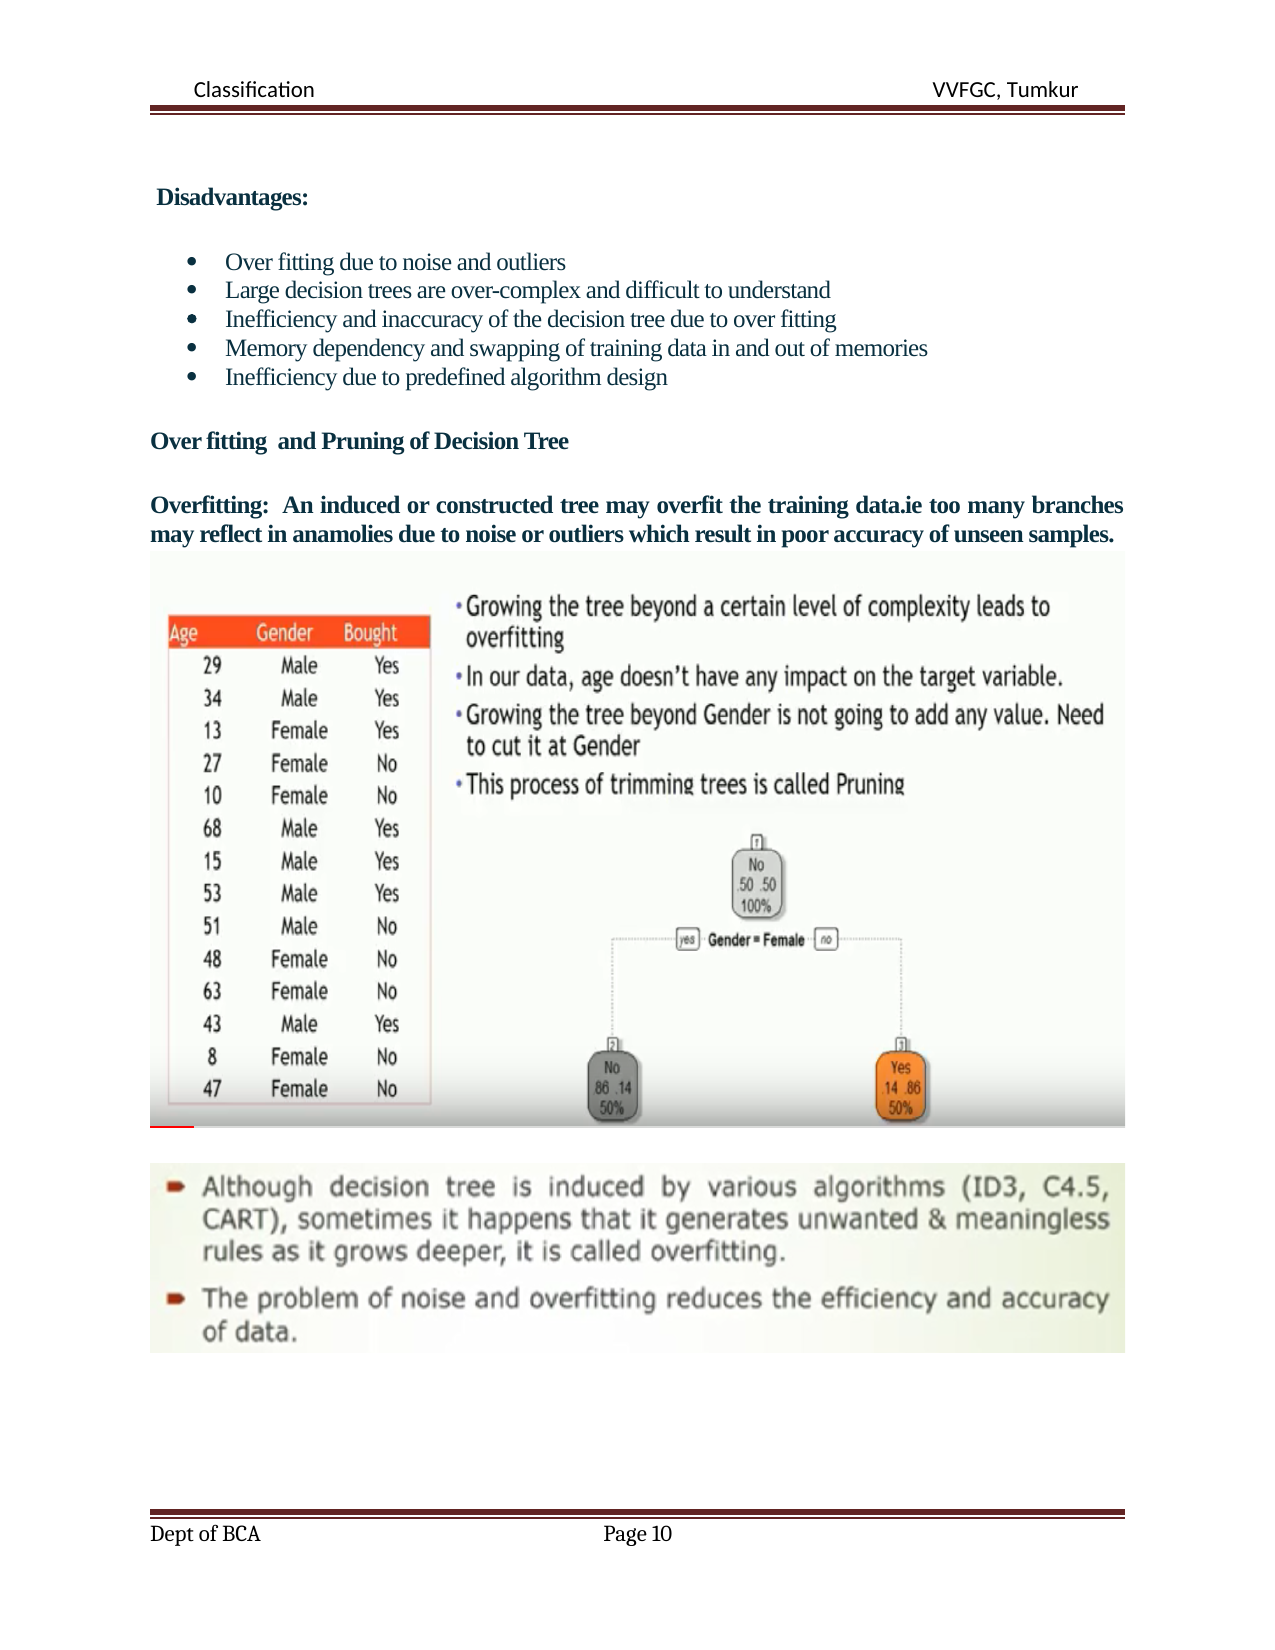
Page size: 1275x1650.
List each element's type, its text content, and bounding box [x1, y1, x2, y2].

picture [150, 1163, 1125, 1353]
picture [150, 551, 1125, 1128]
text Disadvantages: [150, 182, 1125, 211]
list Large decision trees are over-complex and difficult to understand [187, 275, 1125, 304]
list Inefficiency due to predefined algorithm design [187, 362, 1125, 390]
text Over fitting and Pruning of Decision Tree [150, 426, 1125, 455]
list Memory dependency and swapping of training data in and out of memories [187, 333, 1125, 362]
list Over fitting due to noise and outliers [187, 247, 1125, 275]
text Overfitting: An induced or constructed tree may overfit the training data.ie too many branches may reflect in anamolies due to noise or outliers which result in poor accuracy of unseen samples. [150, 490, 1125, 548]
list Inefficiency and inaccuracy of the decision tree due to over fitting [187, 304, 1125, 333]
